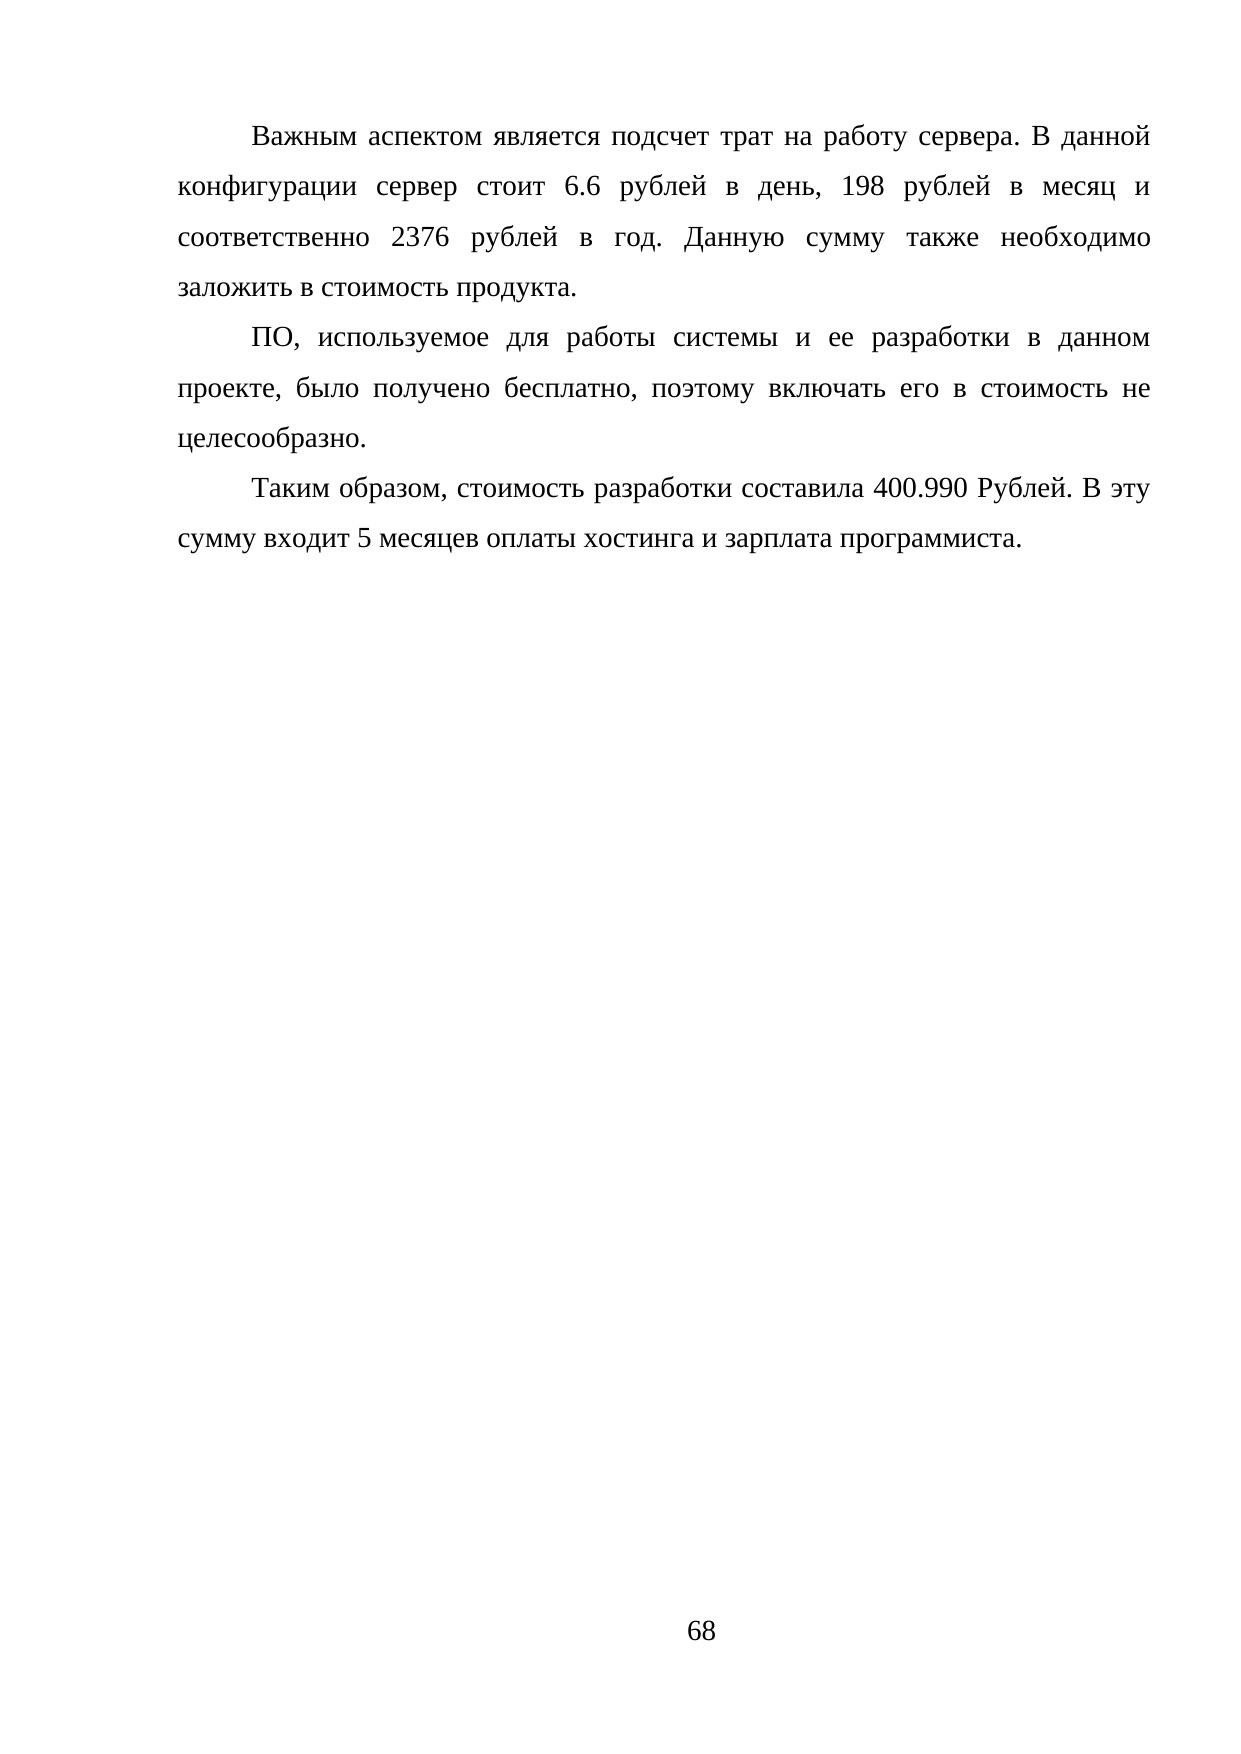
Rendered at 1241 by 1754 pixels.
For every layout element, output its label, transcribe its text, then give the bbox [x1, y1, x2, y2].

text ПО, используемое для работы системы и ее разработки в данном проекте, было получено бесплатно, поэтому включать его в стоимость не целесообразно. [177, 319, 1152, 453]
text Важным аспектом является подсчет трат на работу сервера. В данной конфигурации сервер стоит 6.6 рублей в день, 198 рублей в месяц и соответственно 2376 рублей в год. Данную сумму также необходимо заложить в стоимость продукта. [177, 118, 1152, 303]
text Таким образом, стоимость разработки составила 400.990 Рублей. В эту сумму входит 5 месяцев оплаты хостинга и зарплата программиста. [177, 470, 1152, 554]
